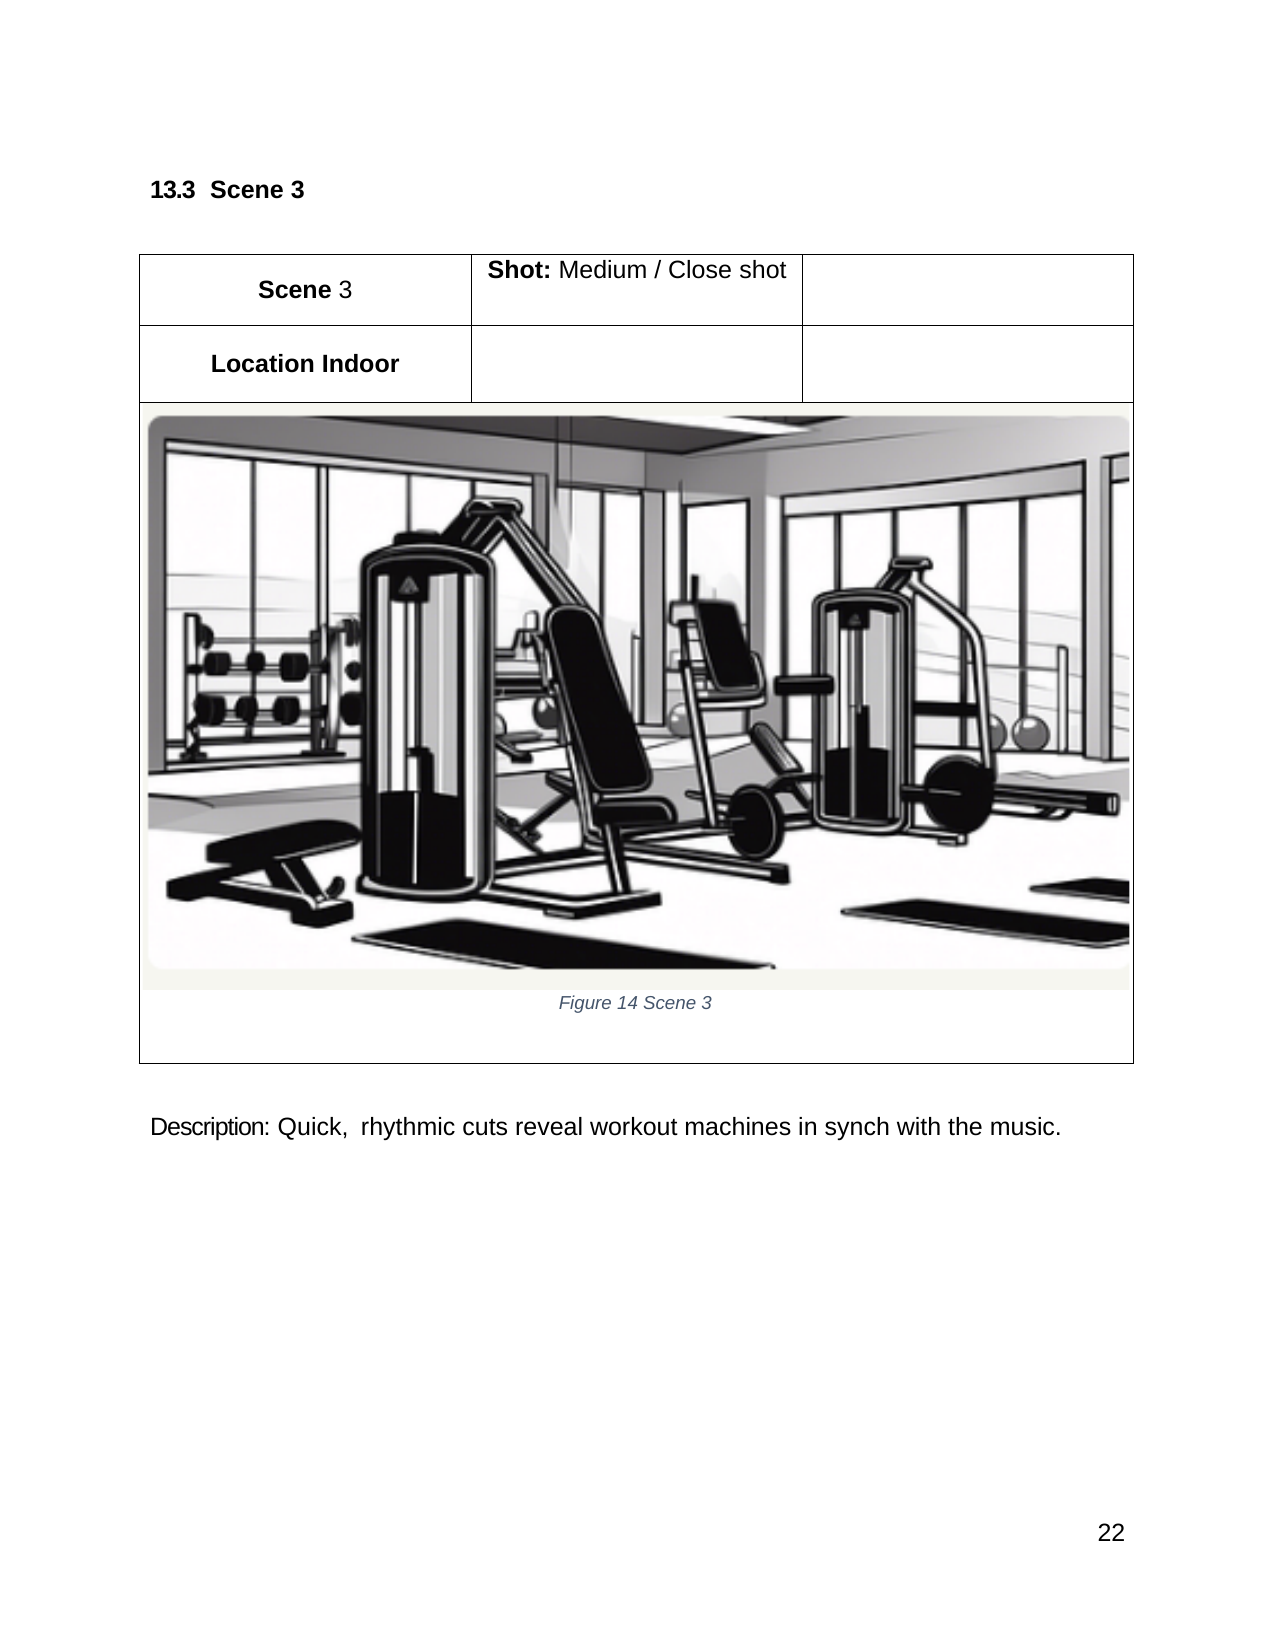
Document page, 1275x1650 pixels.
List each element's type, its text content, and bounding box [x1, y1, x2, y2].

table_header [803, 255, 1133, 325]
table_cell [472, 326, 802, 402]
table_header Shot: Medium / Close shot [472, 255, 802, 325]
table_cell [803, 326, 1133, 402]
text Description: Quick, rhythmic cuts reveal workout machines in synch with the music. [150, 1112, 1125, 1141]
table_cell Location Indoor [140, 326, 471, 402]
picture [142, 403, 1130, 990]
subtitle Scene 3 [150, 175, 1125, 204]
table_header Scene 3 [140, 255, 471, 325]
table_cell Figure 14 Scene 3 [140, 403, 1133, 1063]
